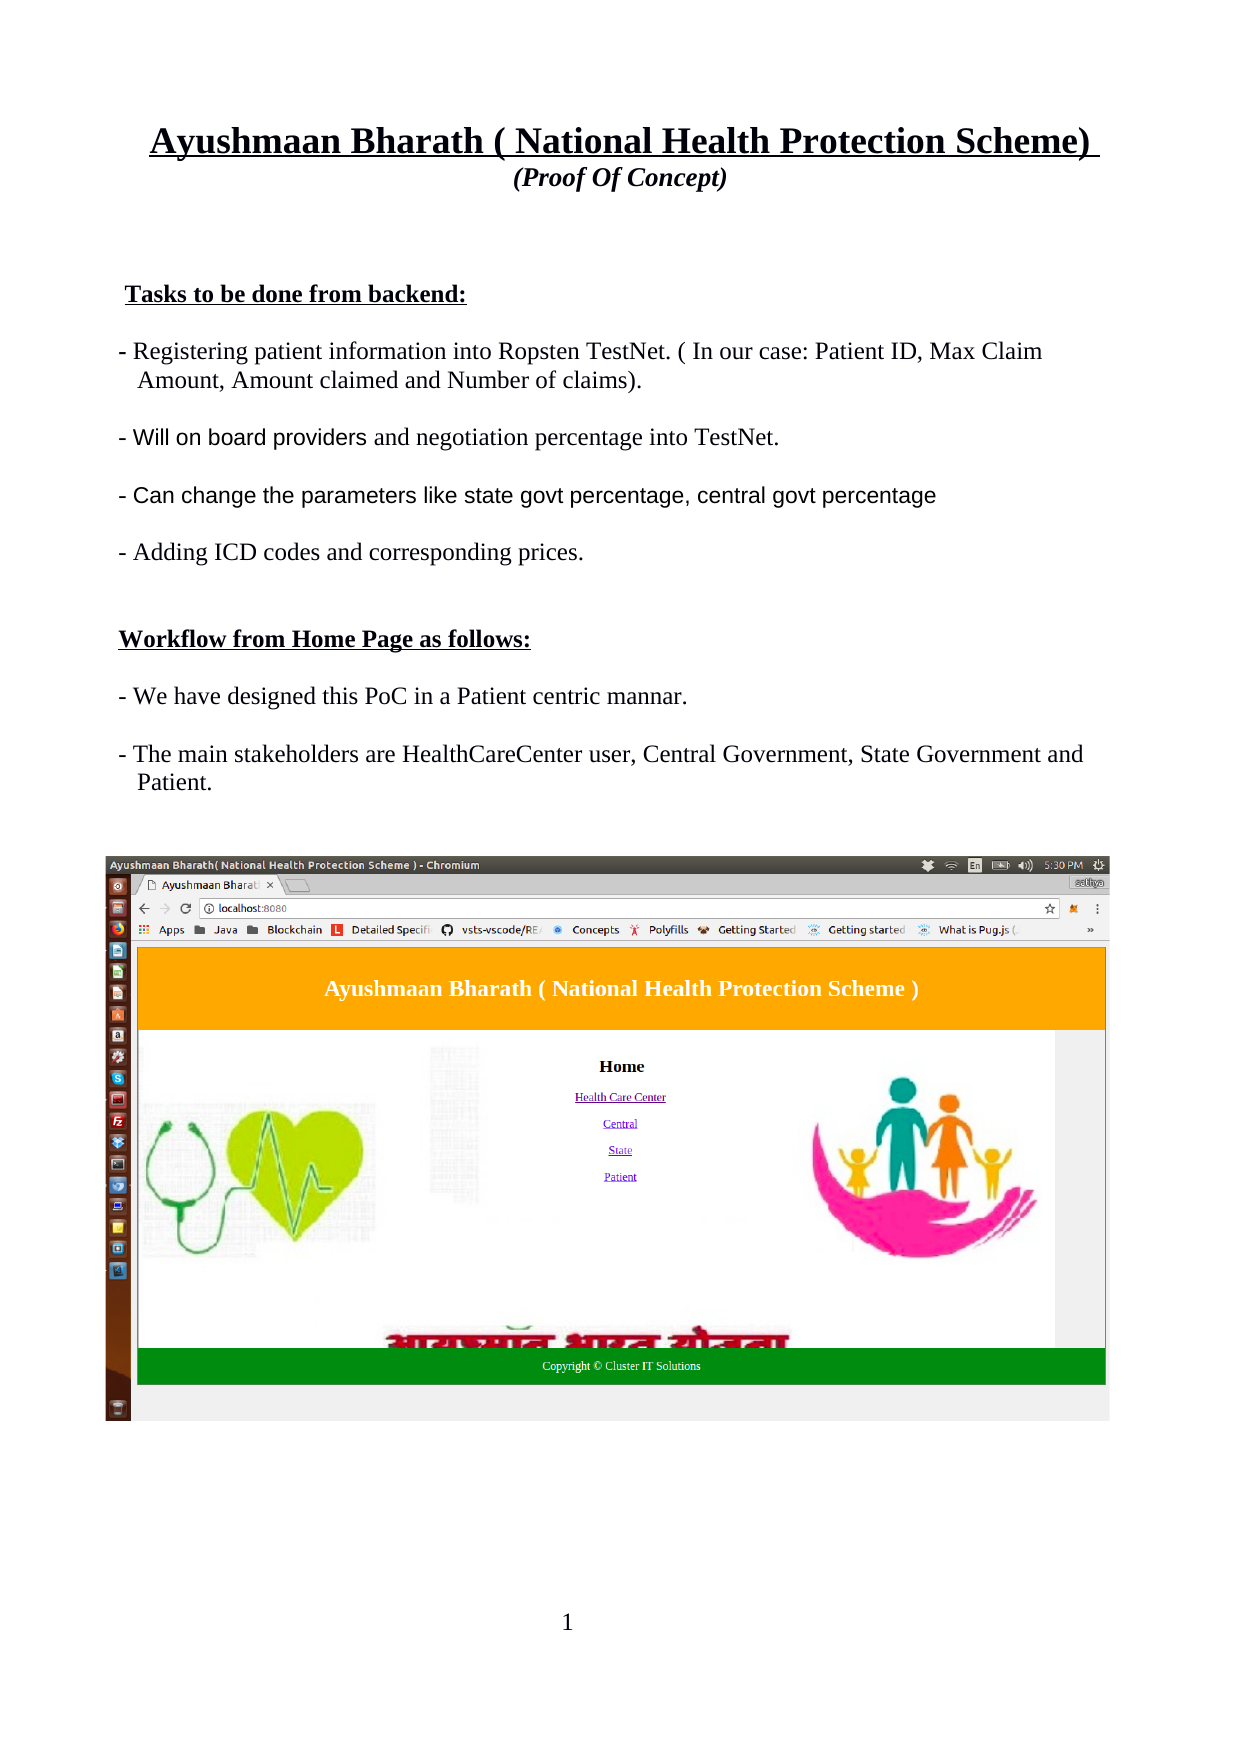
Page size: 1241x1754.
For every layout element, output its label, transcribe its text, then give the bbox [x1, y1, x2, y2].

text - Adding ICD codes and corresponding prices. [118, 537, 1122, 566]
text Patient. [118, 767, 1122, 796]
text Workflow from Home Page as follows: [118, 624, 1122, 652]
picture [105, 856, 1110, 1421]
text Ayushmaan Bharath ( National Health Protection Scheme) [118, 118, 1122, 161]
text - Can change the parameters like state govt percentage, central govt percentage [118, 480, 1122, 509]
text Amount, Amount claimed and Number of claims). [118, 365, 1122, 394]
text - The main stakeholders are HealthCareCenter user, Central Government, State Government and [118, 739, 1122, 767]
text Tasks to be done from backend: [118, 279, 1122, 307]
text - Registering patient information into Ropsten TestNet. ( In our case: Patient ID, Max Claim [118, 336, 1122, 365]
text - We have designed this PoC in a Patient centric mannar. [118, 681, 1122, 710]
text - Will on board providers and negotiation percentage into TestNet. [118, 422, 1122, 451]
text (Proof Of Concept) [118, 161, 1122, 192]
